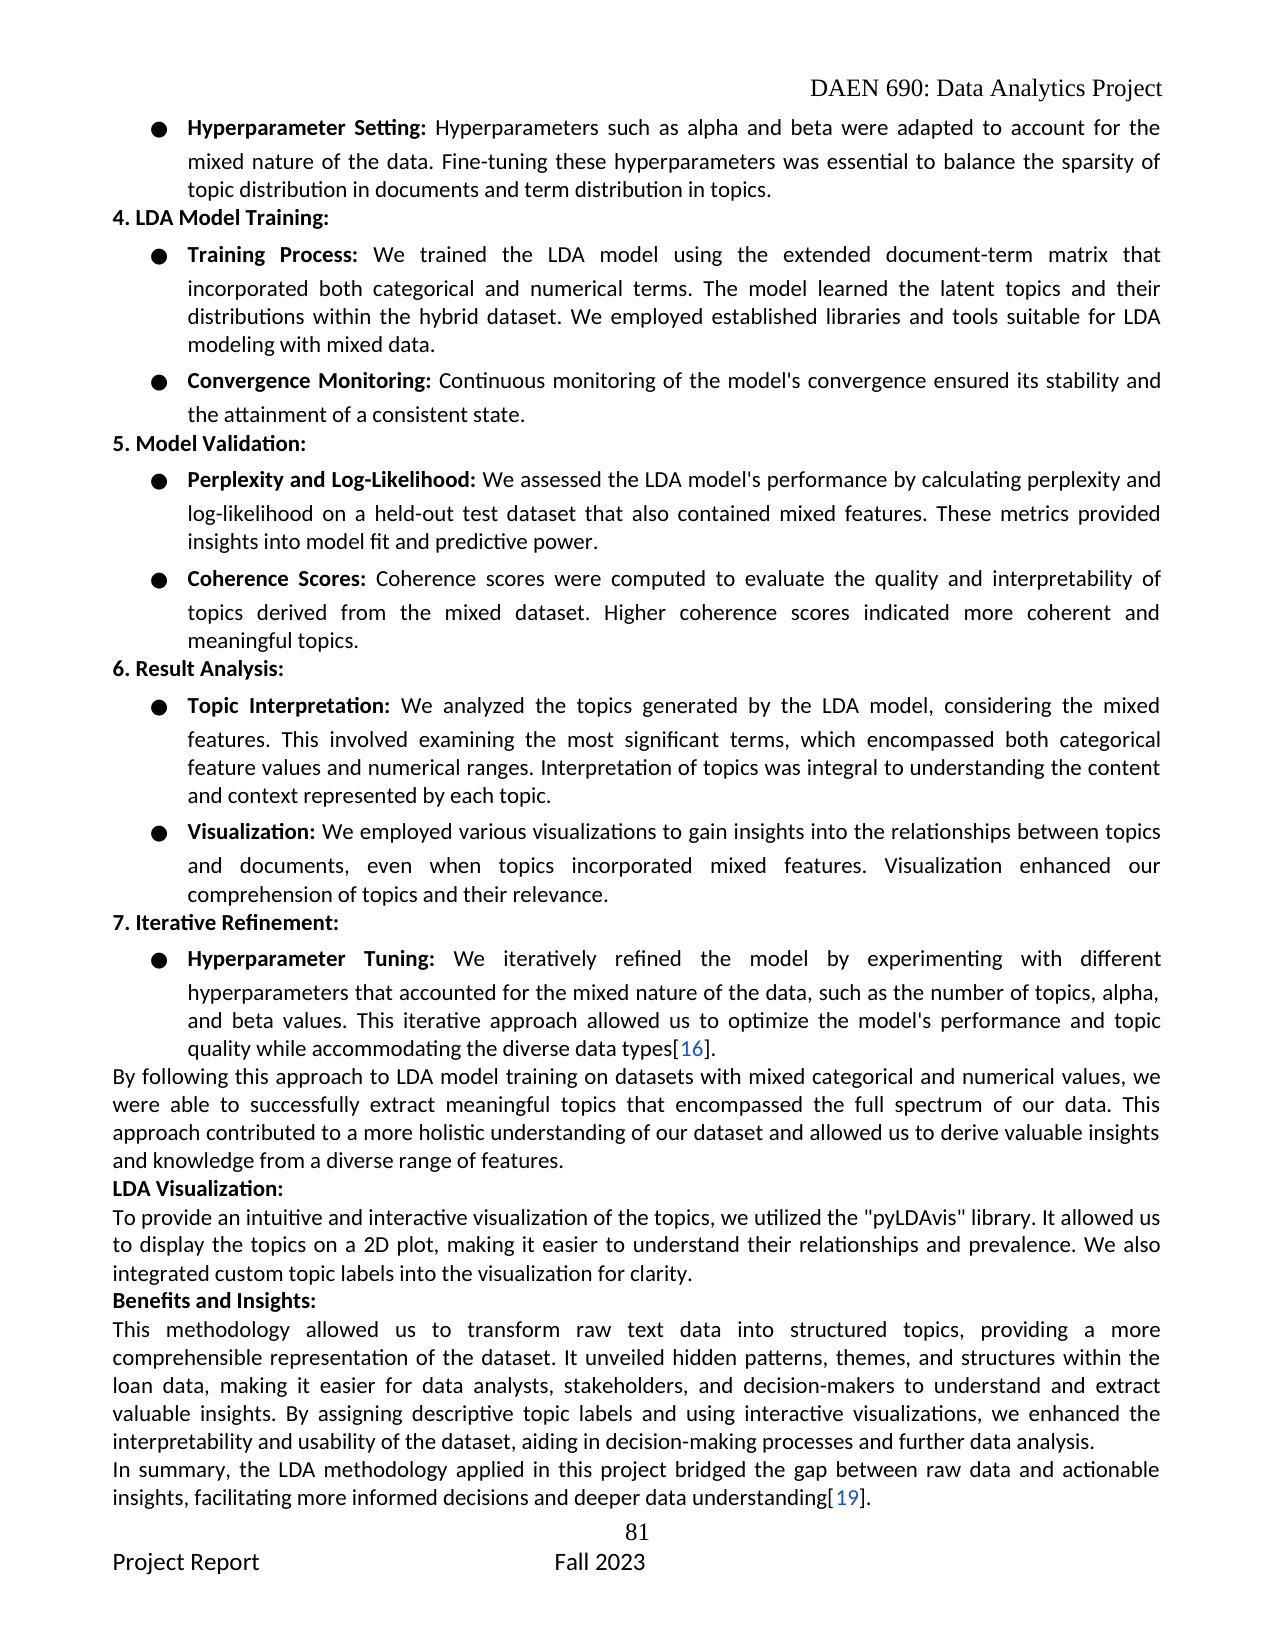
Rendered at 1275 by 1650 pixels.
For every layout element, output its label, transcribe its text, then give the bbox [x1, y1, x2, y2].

text Benefits and Insights: [112, 1287, 1162, 1315]
text To provide an intuitive and interactive visualization of the topics, we utilized the "pyLDAvis" library. It allowed us to display the topics on a 2D plot, making it easier to understand their relationships and prevalence. We also integrated custom topic labels into the visualization for clarity. [112, 1203, 1162, 1287]
list Training Process: We trained the LDA model using the extended document-term matrix that incorporated both categorical and numerical terms. The model learned the latent topics and their distributions within the hybrid dataset. We employed established libraries and tools suitable for LDA modeling with mixed data. [150, 231, 1162, 358]
text 6. Result Analysis: [112, 654, 1162, 682]
text 4. LDA Model Training: [112, 203, 1162, 231]
list Topic Interpretation: We analyzed the topics generated by the LDA model, considering the mixed features. This involved examining the most significant terms, which encompassed both categorical feature values and numerical ranges. Interpretation of topics was integral to understanding the content and context represented by each topic. [150, 682, 1162, 809]
text This methodology allowed us to transform raw text data into structured topics, providing a more comprehensible representation of the dataset. It unveiled hidden patterns, themes, and structures within the loan data, making it easier for data analysts, stakeholders, and decision-makers to understand and extract valuable insights. By assigning descriptive topic labels and using interactive visualizations, we enhanced the interpretability and usability of the dataset, aiding in decision-making processes and further data analysis. [112, 1315, 1162, 1455]
list Visualization: We employed various visualizations to gain insights into the relationships between topics and documents, even when topics incorporated mixed features. Visualization enhanced our comprehension of topics and their relevance. [150, 809, 1162, 908]
list Hyperparameter Tuning: We iteratively refined the model by experimenting with different hyperparameters that accounted for the mixed nature of the data, such as the number of topics, alpha, and beta values. This iterative approach allowed us to optimize the model's performance and topic quality while accommodating the diverse data types[16]. [150, 936, 1162, 1062]
text 5. Model Validation: [112, 429, 1162, 457]
text 7. Iterative Refinement: [112, 908, 1162, 936]
list Hyperparameter Setting: Hyperparameters such as alpha and beta were adapted to account for the mixed nature of the data. Fine-tuning these hyperparameters was essential to balance the sparsity of topic distribution in documents and term distribution in topics. [150, 104, 1162, 203]
list Convergence Monitoring: Continuous monitoring of the model's convergence ensured its stability and the attainment of a consistent state. [150, 358, 1162, 429]
text LDA Visualization: [112, 1174, 1162, 1203]
text By following this approach to LDA model training on datasets with mixed categorical and numerical values, we were able to successfully extract meaningful topics that encompassed the full spectrum of our data. This approach contributed to a more holistic understanding of our dataset and allowed us to derive valuable insights and knowledge from a diverse range of features. [112, 1062, 1162, 1174]
text In summary, the LDA methodology applied in this project bridged the gap between raw data and actionable insights, facilitating more informed decisions and deeper data understanding[19]. [112, 1455, 1162, 1511]
list Coherence Scores: Coherence scores were computed to evaluate the quality and interpretability of topics derived from the mixed dataset. Higher coherence scores indicated more coherent and meaningful topics. [150, 555, 1162, 654]
list Perplexity and Log-Likelihood: We assessed the LDA model's performance by calculating perplexity and log-likelihood on a held-out test dataset that also contained mixed features. These metrics provided insights into model fit and predictive power. [150, 457, 1162, 555]
